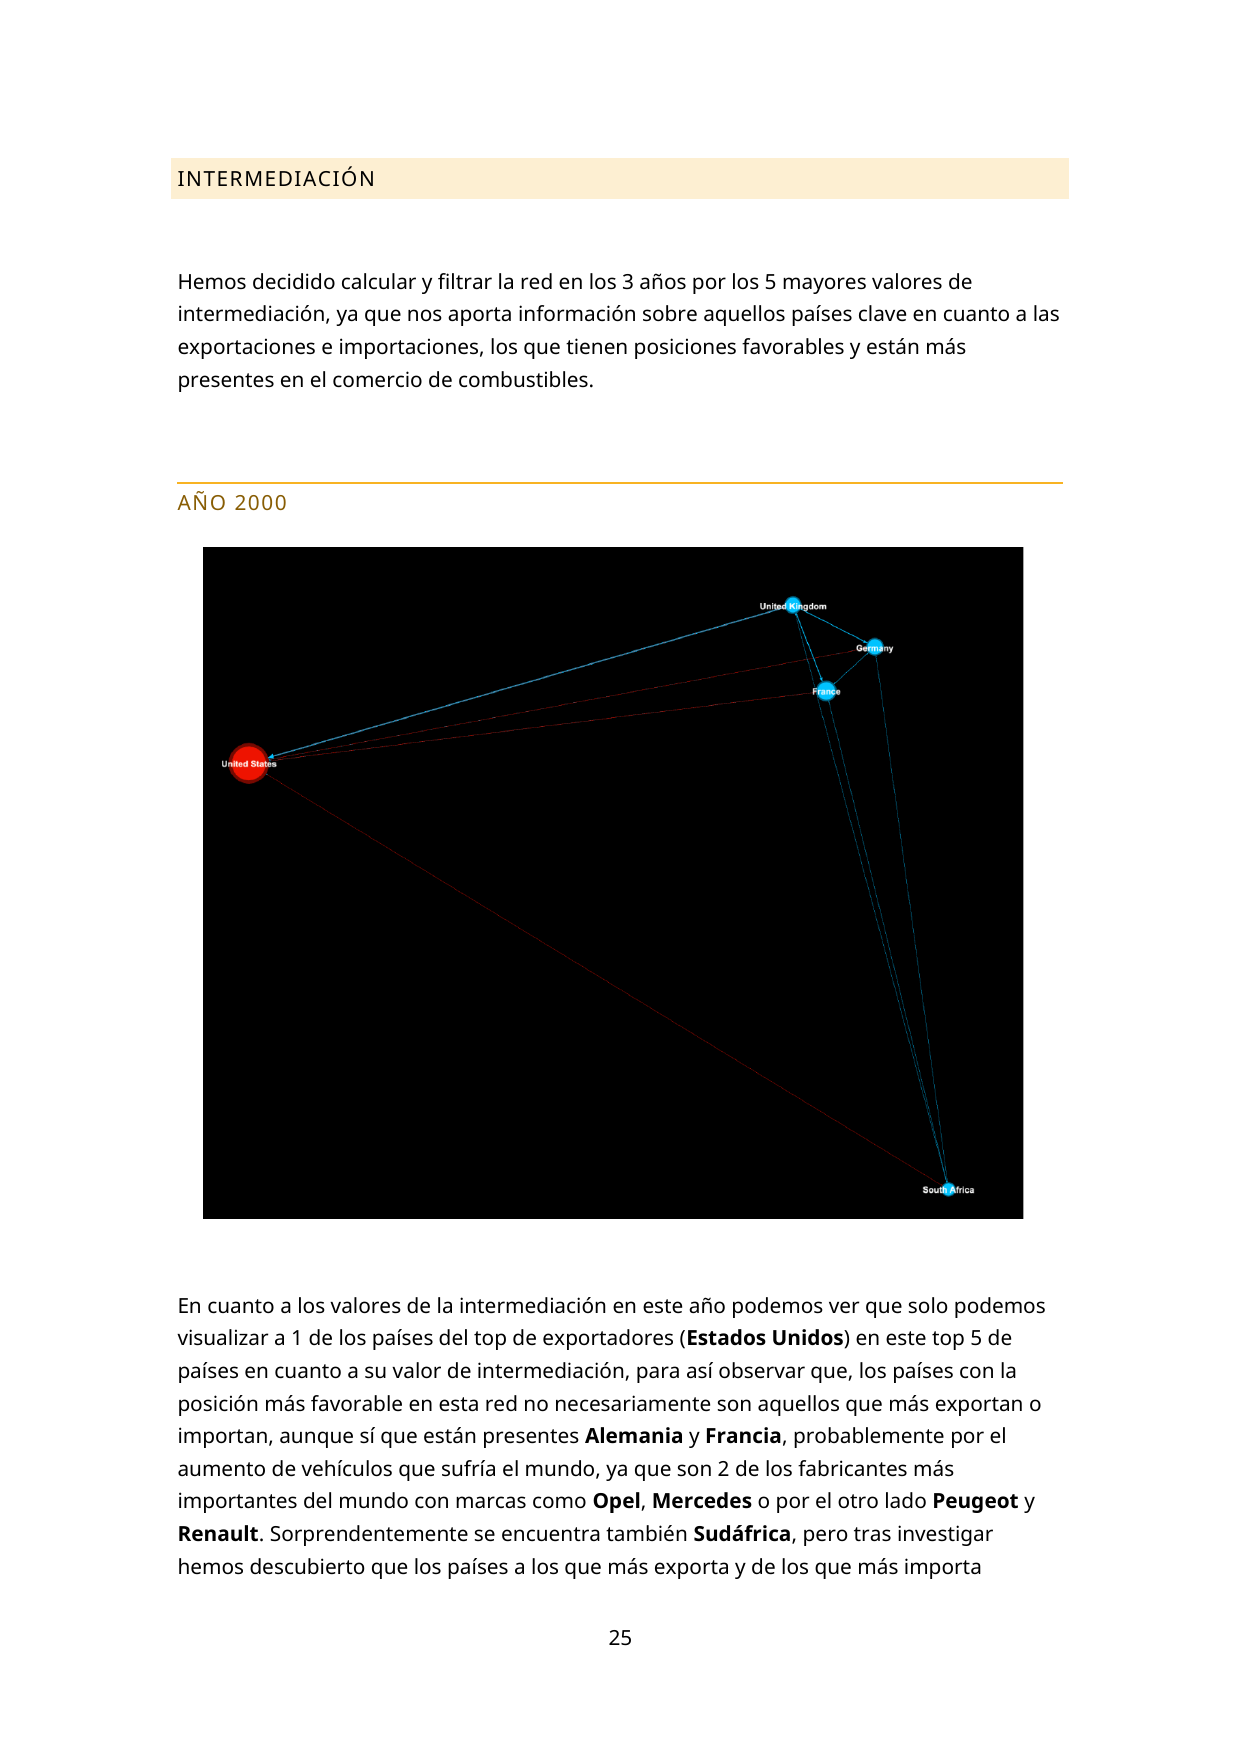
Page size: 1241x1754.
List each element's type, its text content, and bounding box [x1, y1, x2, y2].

picture [203, 547, 1024, 1219]
subtitle Intermediación [177, 164, 1063, 193]
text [177, 1291, 1063, 1580]
subtitle Año 2000 [177, 484, 1063, 516]
text Hemos decidido calcular y filtrar la red en los 3 años por los 5 mayores valores de intermediación, ya que nos aporta información sobre aquellos países clave en cuanto a las exportaciones e importaciones, los que tienen posiciones favorables y están más presentes en el comercio de combustibles. [177, 267, 1063, 393]
